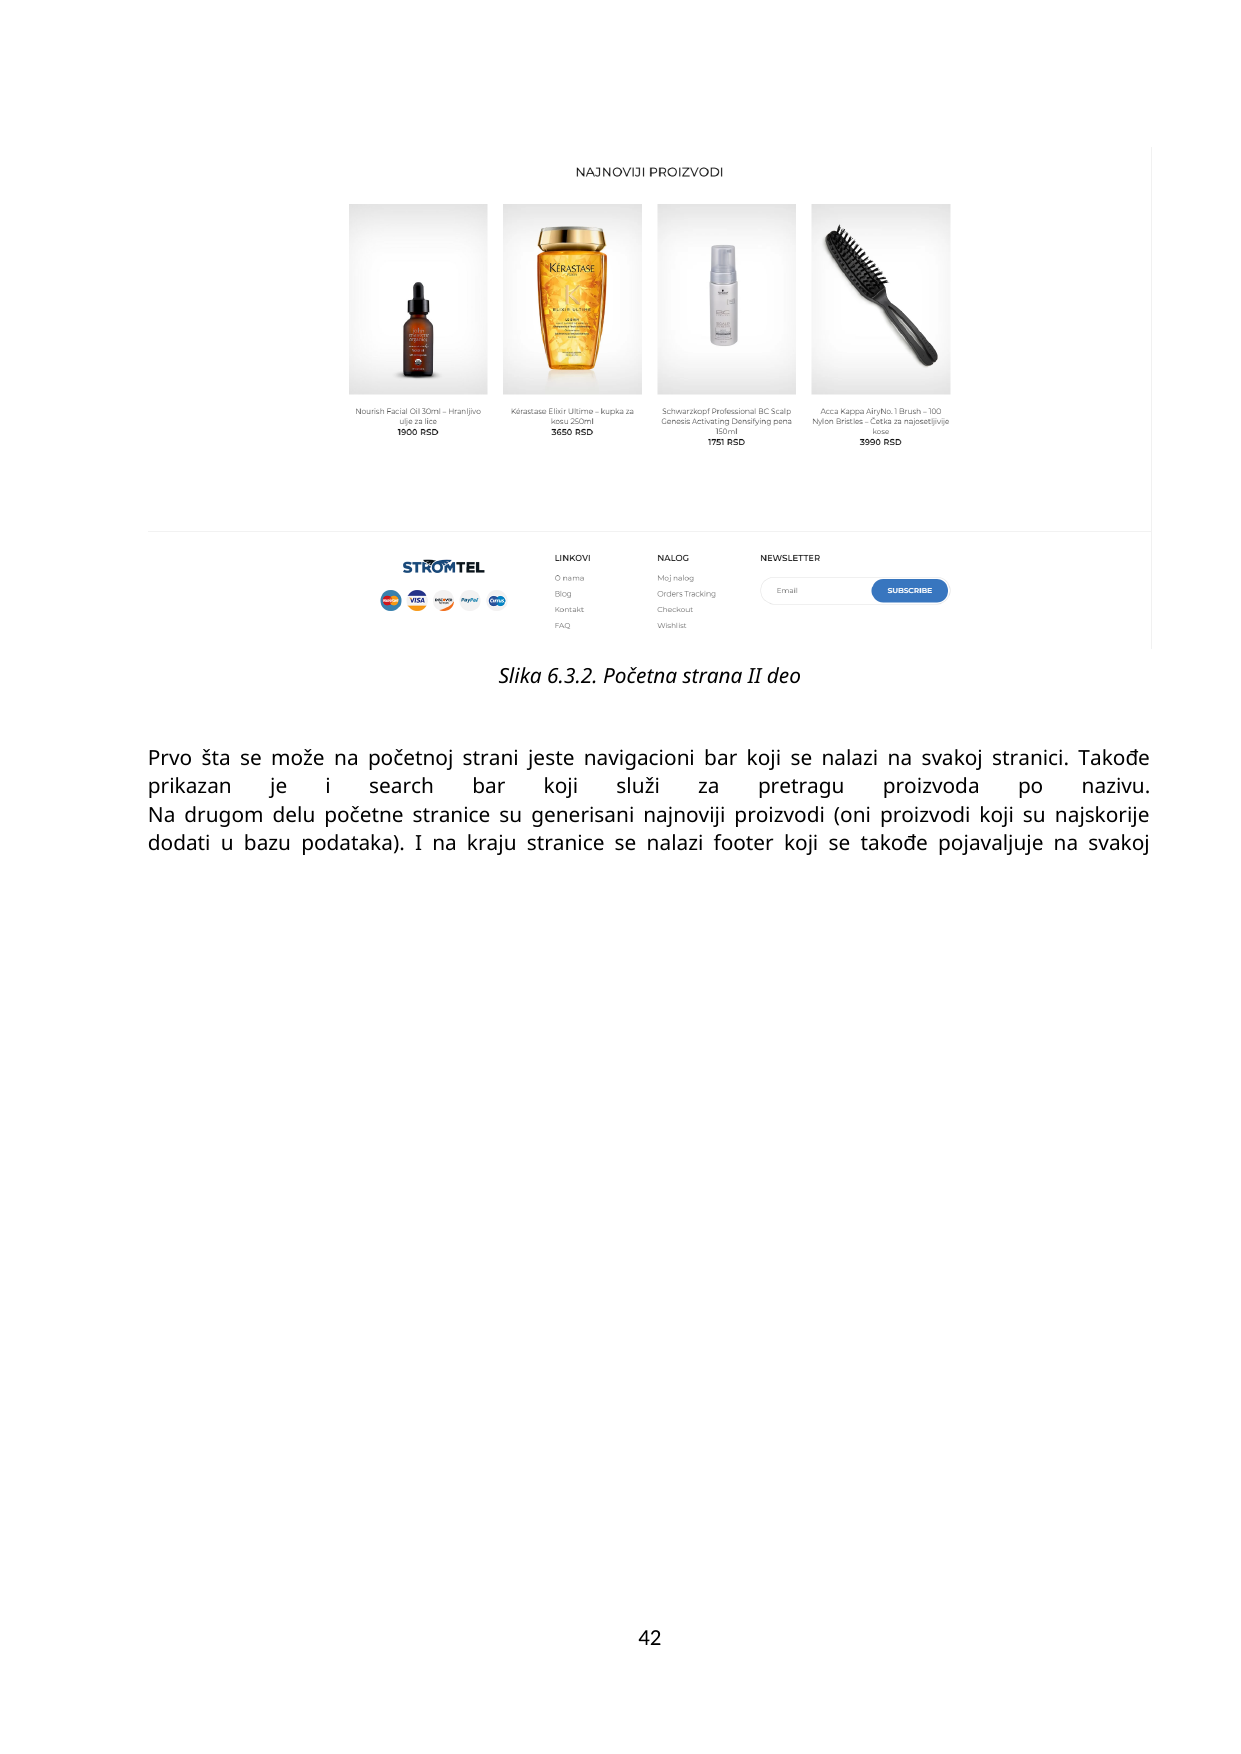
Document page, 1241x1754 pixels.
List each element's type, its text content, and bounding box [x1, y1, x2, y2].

text Prvo šta se može na početnoj strani jeste navigacioni bar koji se nalazi na svakoj stranici. Takođe prikazan je i search bar koji služi za pretragu proizvoda po nazivu. Na drugom delu početne stranice su generisani najnoviji proizvodi (oni proizvodi koji su najskorije dodati u bazu podataka). I na kraju stranice se nalazi footer koji se takođe pojavaljuje na svakoj stranici. Na slici 6.3.3. je prikazan kod početne stranice: [148, 743, 1152, 857]
text Slika 6.3.2. Početna strana II deo [148, 649, 1152, 689]
picture [148, 147, 1152, 649]
